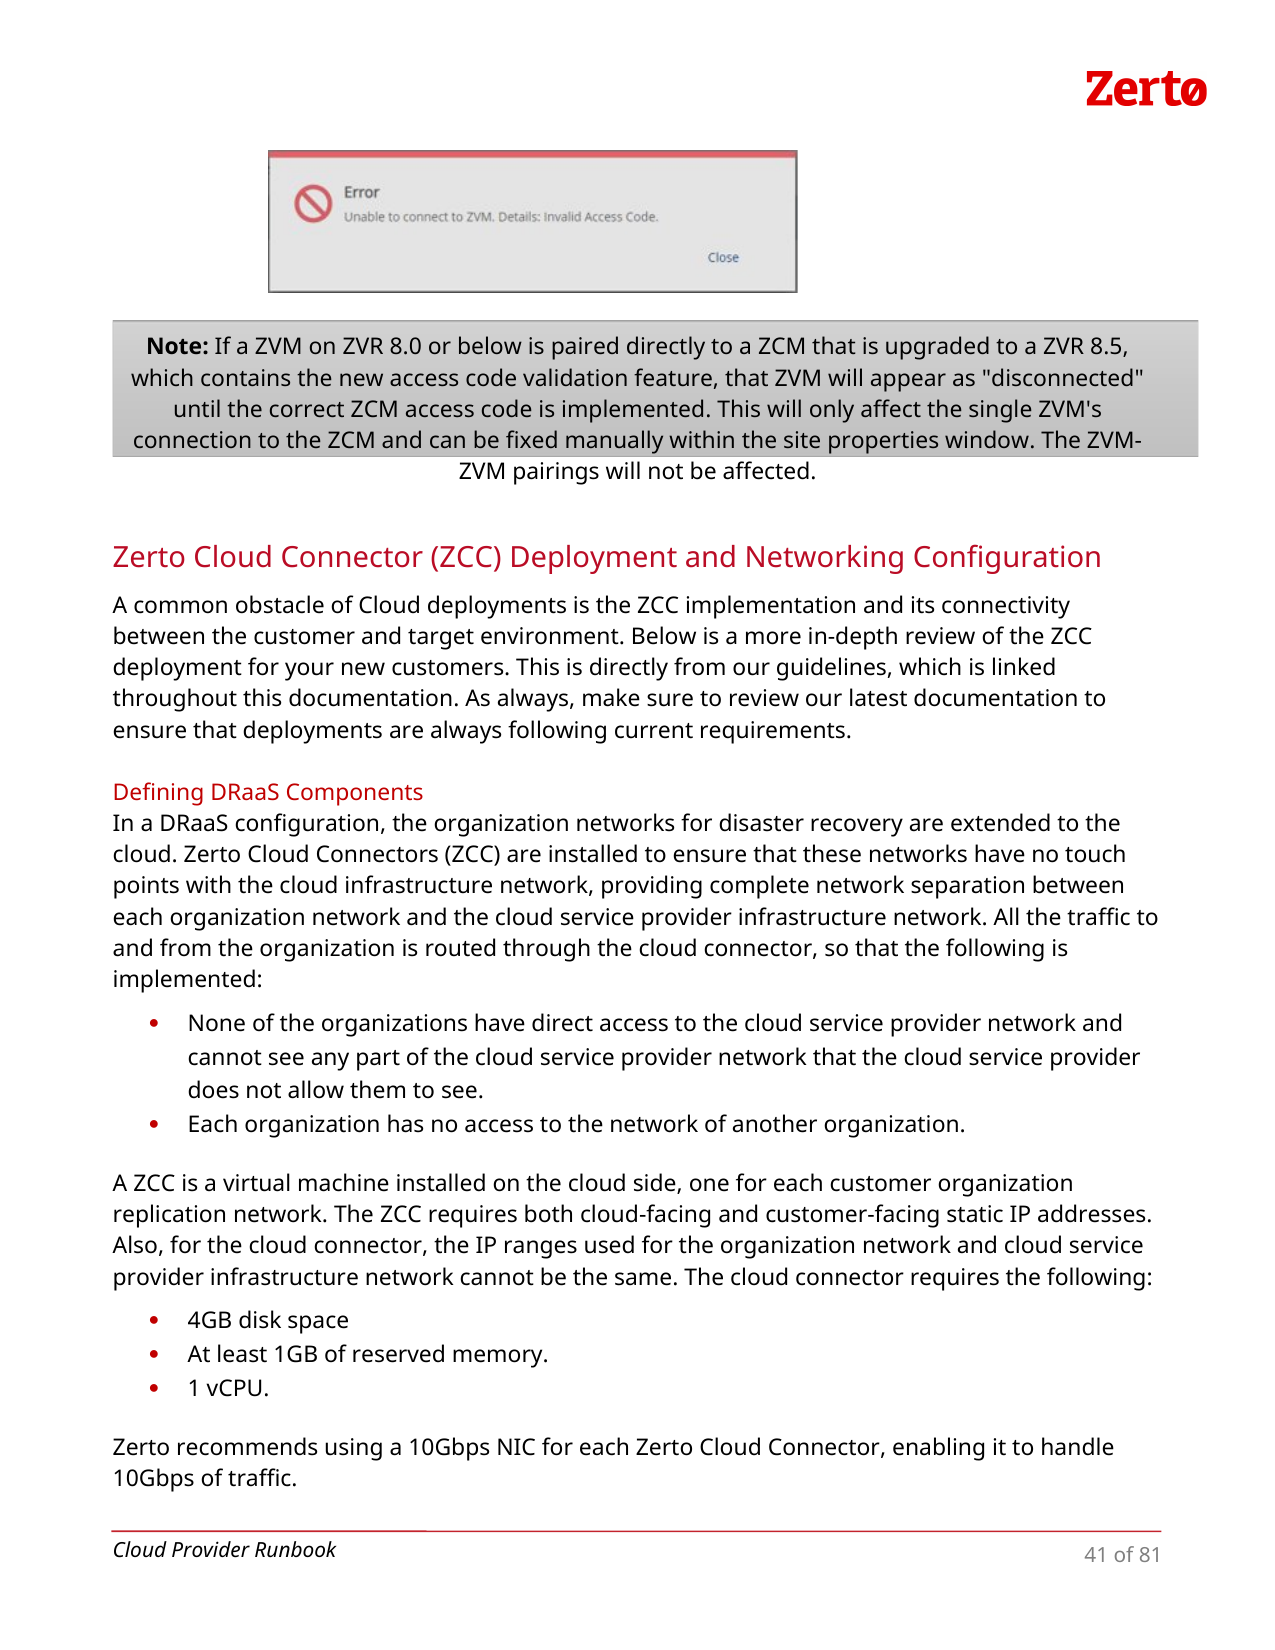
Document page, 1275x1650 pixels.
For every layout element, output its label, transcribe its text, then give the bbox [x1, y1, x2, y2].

list At least 1GB of reserved memory. [150, 1338, 1162, 1369]
text A ZCC is a virtual machine installed on the cloud side, one for each customer organization replication network. The ZCC requires both cloud-facing and customer-facing static IP addresses. Also, for the cloud connector, the IP ranges used for the organization network and cloud service provider infrastructure network cannot be the same. The cloud connector requires the following: [112, 1167, 1162, 1292]
text In a DRaaS configuration, the organization networks for disaster recovery are extended to the cloud. Zerto Cloud Connectors (ZCC) are installed to ensure that these networks have no touch points with the cloud infrastructure network, providing complete network separation between each organization network and the cloud service provider infrastructure network. All the traffic to and from the organization is routed through the cloud connector, so that the following is implemented: [112, 807, 1162, 994]
picture [1086, 71, 1207, 106]
list 1 vCPU. [150, 1372, 1162, 1403]
list 4GB disk space [150, 1304, 1162, 1335]
list Each organization has no access to the network of another organization. [150, 1108, 1162, 1139]
text Zerto Cloud Connector (ZCC) Deployment and Networking Configuration [112, 536, 1162, 576]
text Zerto recommends using a 10Gbps NIC for each Zerto Cloud Connector, enabling it to handle 10Gbps of traffic. [112, 1430, 1162, 1493]
picture [268, 150, 798, 293]
picture [112, 320, 1199, 457]
text Defining DRaaS Components [112, 775, 1162, 807]
text A common obstacle of Cloud deployments is the ZCC implementation and its connectivity between the customer and target environment. Below is a more in-depth review of the ZCC deployment for your new customers. This is directly from our guidelines, which is linked throughout this documentation. As always, make sure to review our latest documentation to ensure that deployments are always following current requirements. [112, 589, 1162, 745]
list None of the organizations have direct access to the cloud service provider network and cannot see any part of the cloud service provider network that the cloud service provider does not allow them to see. [150, 1007, 1162, 1105]
